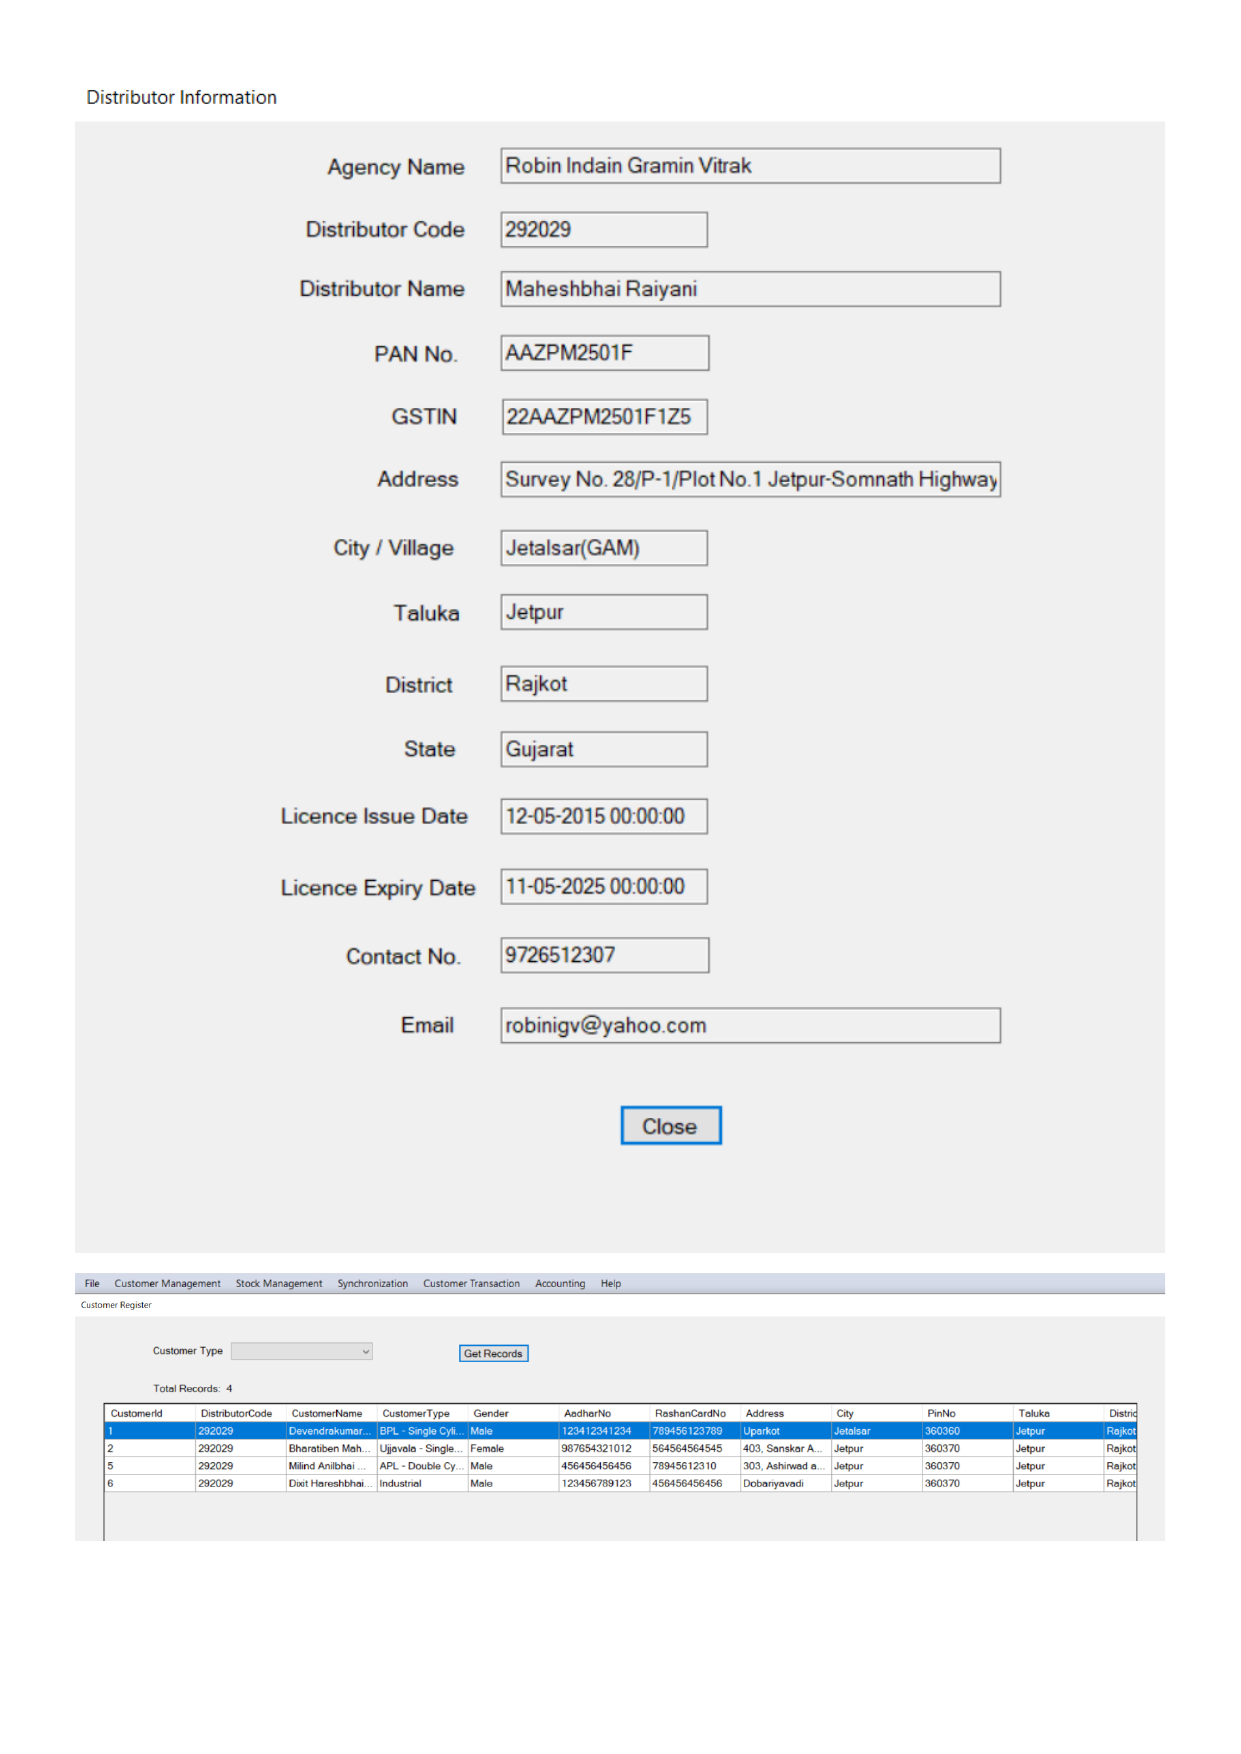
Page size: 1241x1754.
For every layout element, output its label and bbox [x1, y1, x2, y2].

picture [75, 1271, 1166, 1541]
picture [75, 75, 1166, 1253]
